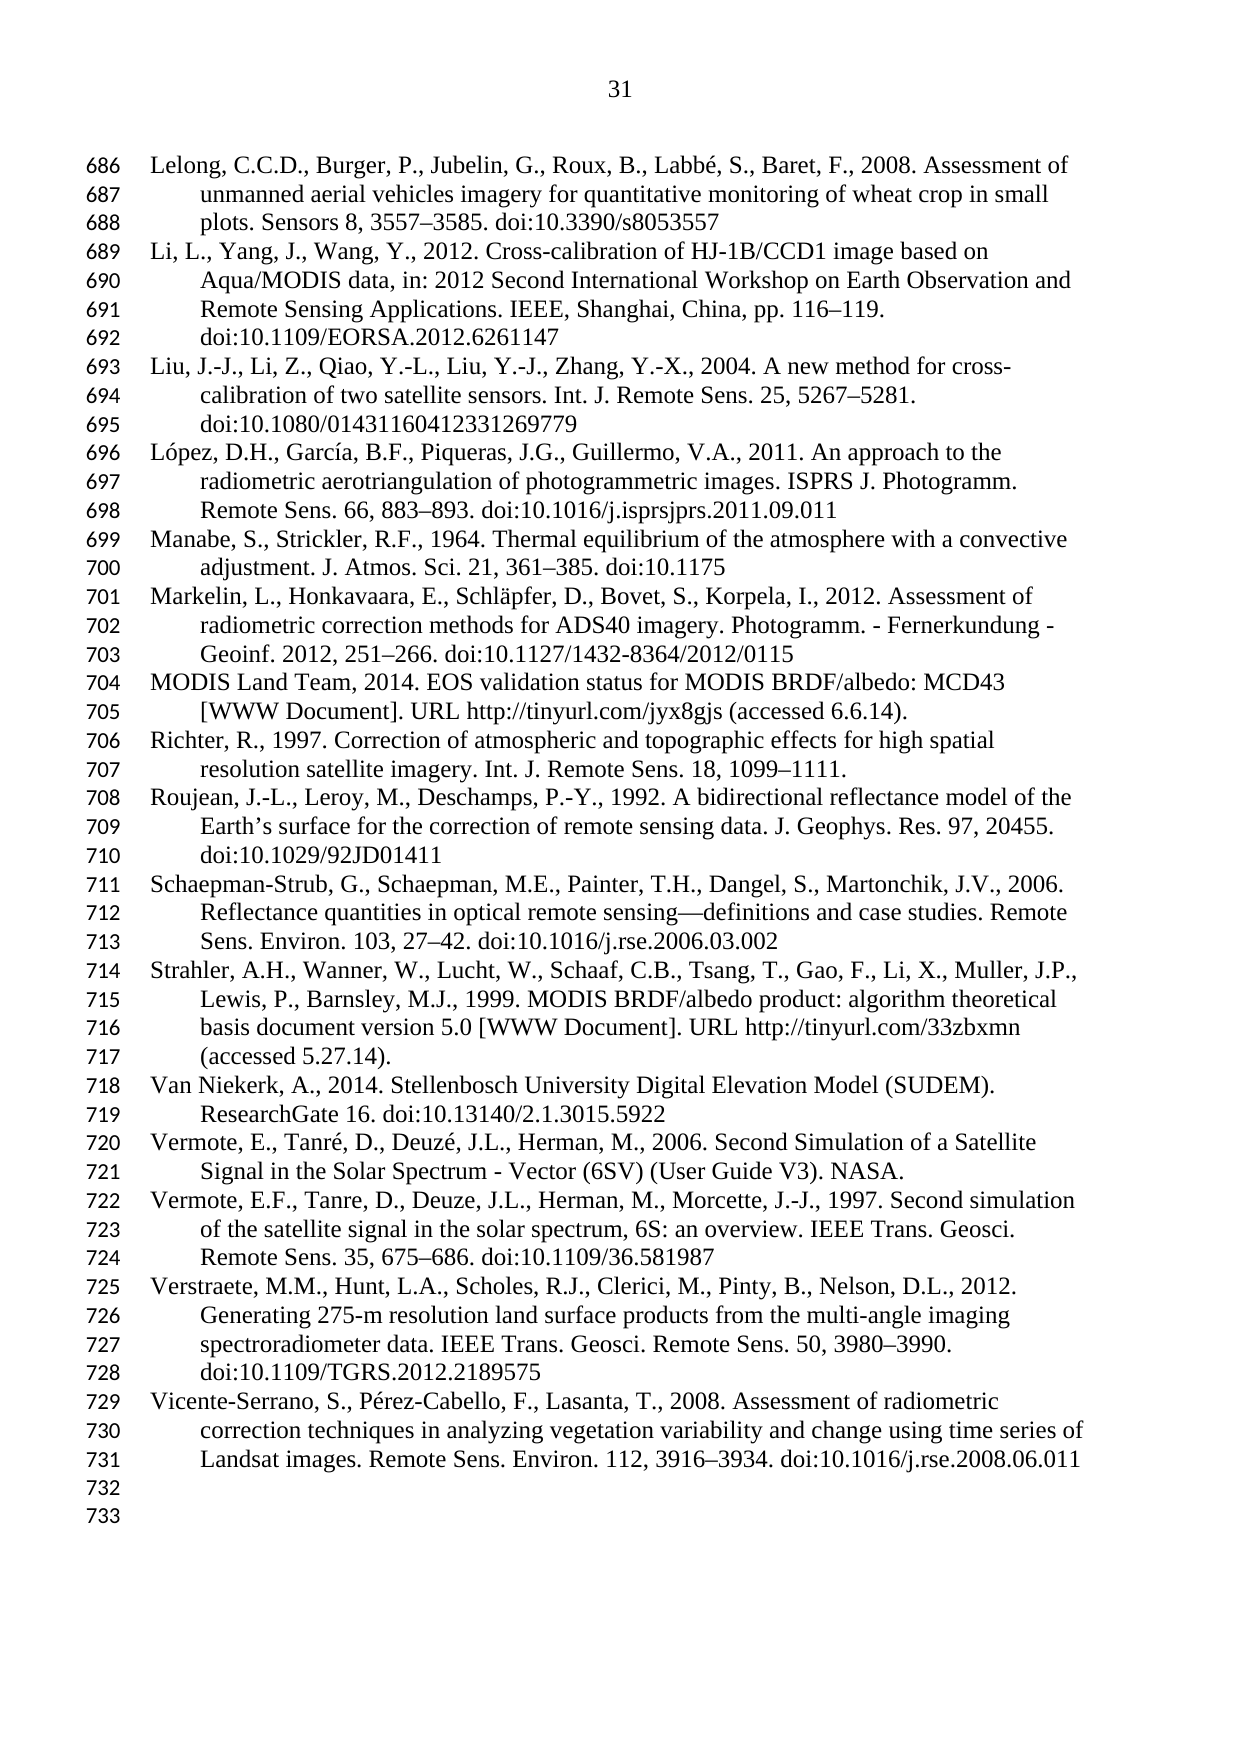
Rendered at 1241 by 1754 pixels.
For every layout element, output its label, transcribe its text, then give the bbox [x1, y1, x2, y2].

text Manabe, S., Strickler, R.F., 1964. Thermal equilibrium of the atmosphere with a convective adjustment. J. Atmos. Sci. 21, 361–385. doi:10.1175 [150, 524, 1090, 581]
text Strahler, A.H., Wanner, W., Lucht, W., Schaaf, C.B., Tsang, T., Gao, F., Li, X., Muller, J.P., Lewis, P., Barnsley, M.J., 1999. MODIS BRDF/albedo product: algorithm theoretical basis document version 5.0 [WWW Document]. URL http://tinyurl.com/33zbxmn (accessed 5.27.14). [150, 955, 1090, 1070]
text López, D.H., García, B.F., Piqueras, J.G., Guillermo, V.A., 2011. An approach to the radiometric aerotriangulation of photogrammetric images. ISPRS J. Photogramm. Remote Sens. 66, 883–893. doi:10.1016/j.isprsjprs.2011.09.011 [150, 437, 1090, 524]
text Lelong, C.C.D., Burger, P., Jubelin, G., Roux, B., Labbé, S., Baret, F., 2008. Assessment of unmanned aerial vehicles imagery for quantitative monitoring of wheat crop in small plots. Sensors 8, 3557–3585. doi:10.3390/s8053557 [150, 150, 1090, 236]
text Richter, R., 1997. Correction of atmospheric and topographic effects for high spatial resolution satellite imagery. Int. J. Remote Sens. 18, 1099–1111. [150, 725, 1090, 782]
text Vermote, E.F., Tanre, D., Deuze, J.L., Herman, M., Morcette, J.-J., 1997. Second simulation of the satellite signal in the solar spectrum, 6S: an overview. IEEE Trans. Geosci. Remote Sens. 35, 675–686. doi:10.1109/36.581987 [150, 1185, 1090, 1271]
text Liu, J.-J., Li, Z., Qiao, Y.-L., Liu, Y.-J., Zhang, Y.-X., 2004. A new method for cross-calibration of two satellite sensors. Int. J. Remote Sens. 25, 5267–5281. doi:10.1080/01431160412331269779 [150, 351, 1090, 437]
text Van Niekerk, A., 2014. Stellenbosch University Digital Elevation Model (SUDEM). ResearchGate 16. doi:10.13140/2.1.3015.5922 [150, 1070, 1090, 1127]
text Schaepman-Strub, G., Schaepman, M.E., Painter, T.H., Dangel, S., Martonchik, J.V., 2006. Reflectance quantities in optical remote sensing—definitions and case studies. Remote Sens. Environ. 103, 27–42. doi:10.1016/j.rse.2006.03.002 [150, 869, 1090, 955]
text Markelin, L., Honkavaara, E., Schläpfer, D., Bovet, S., Korpela, I., 2012. Assessment of radiometric correction methods for ADS40 imagery. Photogramm. - Fernerkundung - Geoinf. 2012, 251–266. doi:10.1127/1432-8364/2012/0115 [150, 581, 1090, 667]
text Roujean, J.-L., Leroy, M., Deschamps, P.-Y., 1992. A bidirectional reflectance model of the Earth’s surface for the correction of remote sensing data. J. Geophys. Res. 97, 20455. doi:10.1029/92JD01411 [150, 782, 1090, 869]
text Vermote, E., Tanré, D., Deuzé, J.L., Herman, M., 2006. Second Simulation of a Satellite Signal in the Solar Spectrum - Vector (6SV) (User Guide V3). NASA. [150, 1127, 1090, 1185]
text MODIS Land Team, 2014. EOS validation status for MODIS BRDF/albedo: MCD43 [WWW Document]. URL http://tinyurl.com/jyx8gjs (accessed 6.6.14). [150, 667, 1090, 725]
text Li, L., Yang, J., Wang, Y., 2012. Cross-calibration of HJ-1B/CCD1 image based on Aqua/MODIS data, in: 2012 Second International Workshop on Earth Observation and Remote Sensing Applications. IEEE, Shanghai, China, pp. 116–119. doi:10.1109/EORSA.2012.6261147 [150, 236, 1090, 351]
text Verstraete, M.M., Hunt, L.A., Scholes, R.J., Clerici, M., Pinty, B., Nelson, D.L., 2012. Generating 275-m resolution land surface products from the multi-angle imaging spectroradiometer data. IEEE Trans. Geosci. Remote Sens. 50, 3980–3990. doi:10.1109/TGRS.2012.2189575 [150, 1271, 1090, 1386]
text Vicente-Serrano, S., Pérez-Cabello, F., Lasanta, T., 2008. Assessment of radiometric correction techniques in analyzing vegetation variability and change using time series of Landsat images. Remote Sens. Environ. 112, 3916–3934. doi:10.1016/j.rse.2008.06.011 [150, 1386, 1090, 1472]
